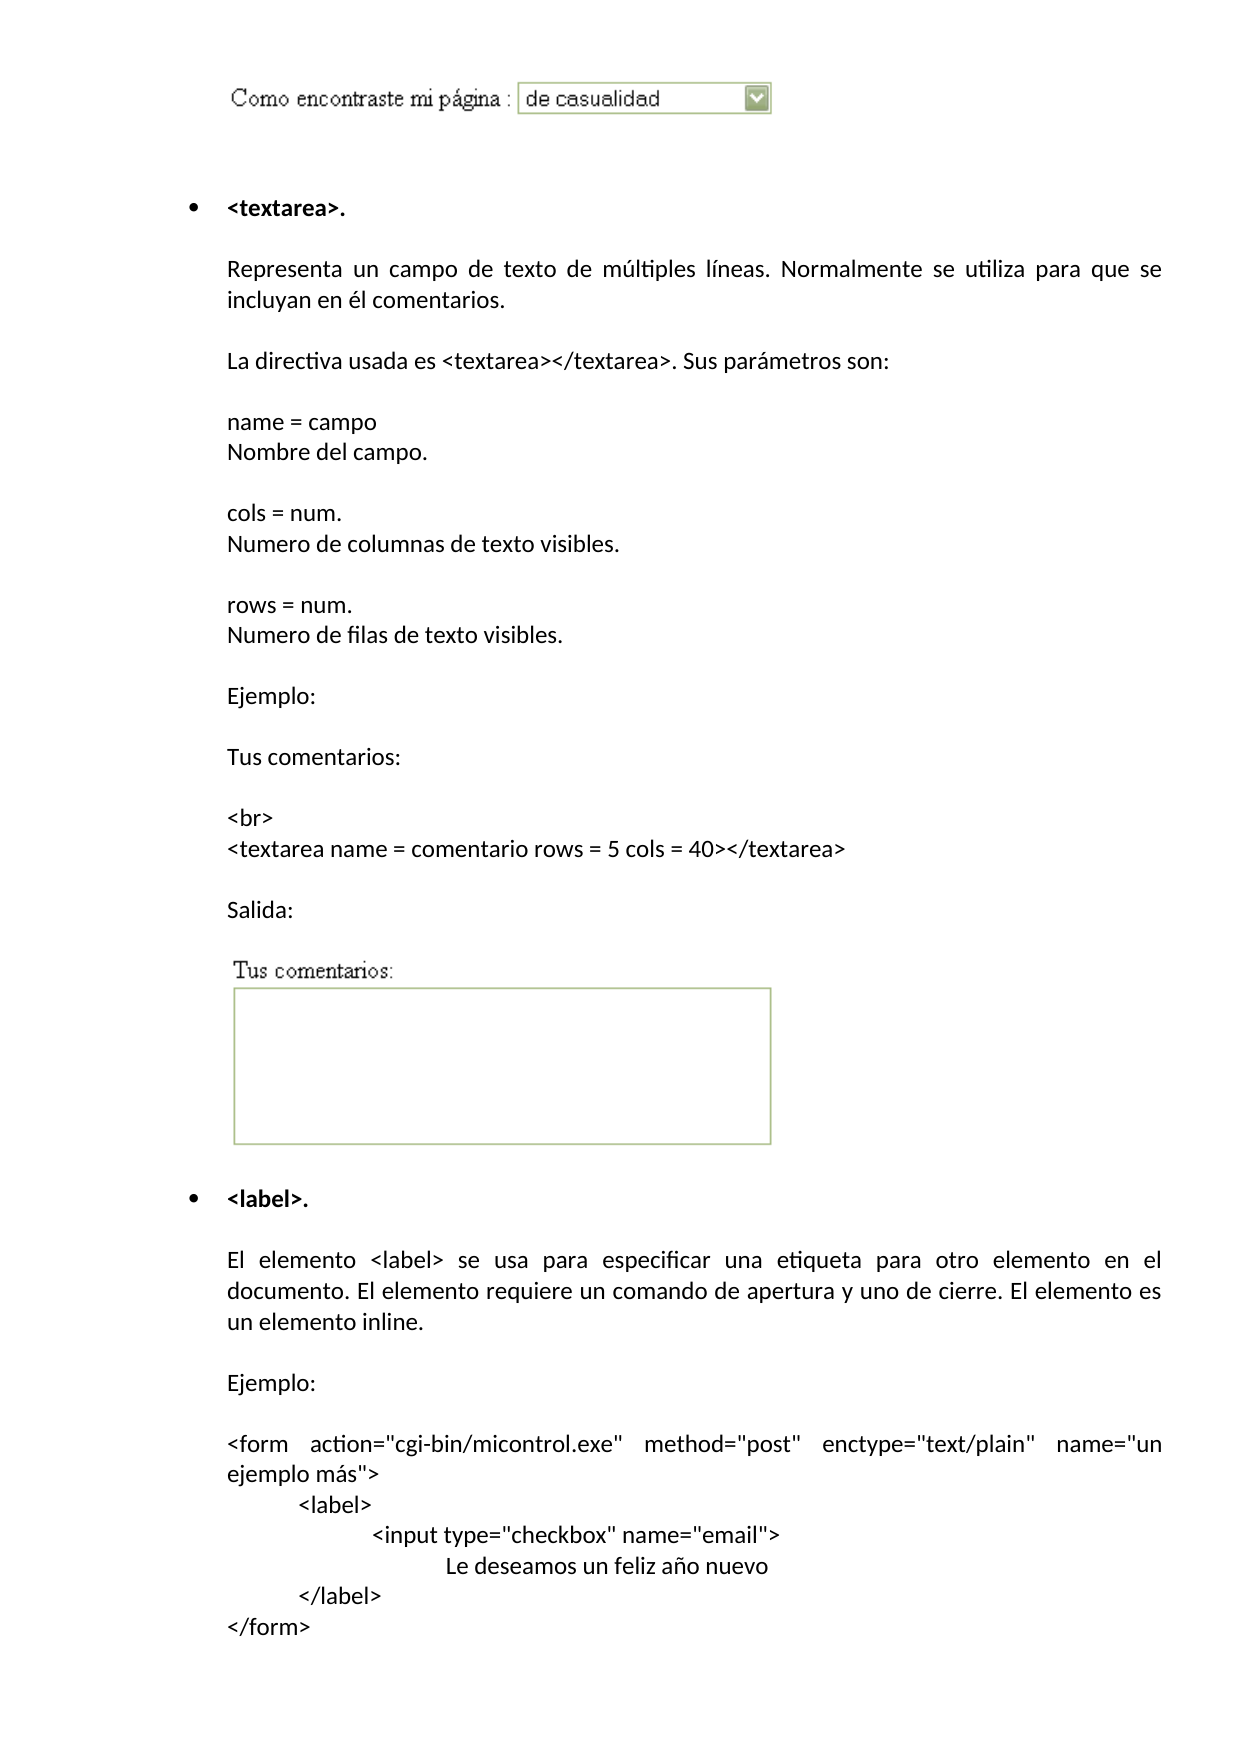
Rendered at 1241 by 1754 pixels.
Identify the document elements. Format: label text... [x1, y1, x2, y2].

list Salida: [227, 894, 1163, 925]
list <label>. [189, 1183, 1163, 1214]
picture [226, 76, 783, 132]
list <textarea>. [189, 192, 1163, 223]
list Numero de columnas de texto visibles. [227, 528, 1163, 558]
list Representa un campo de texto de múltiples líneas. Normalmente se utiliza para que se incluyan en él comentarios. [227, 253, 1163, 314]
list <textarea name = comentario rows = 5 cols = 40></textarea> [227, 833, 1163, 864]
list <label> [227, 1489, 1163, 1519]
list <input type="checkbox" name="email"> [301, 1519, 1163, 1550]
list Numero de filas de texto visibles. [227, 619, 1163, 650]
list </form> [227, 1611, 1163, 1641]
list name = campo [227, 406, 1163, 436]
list Le deseamos un feliz año nuevo [374, 1550, 1163, 1580]
list La directiva usada es <textarea></textarea>. Sus parámetros son: [227, 345, 1163, 375]
list Ejemplo: [227, 681, 1163, 711]
list <form action="cgi-bin/micontrol.exe" method="post" enctype="text/plain" name="un ejemplo más"> [227, 1428, 1163, 1489]
list </label> [227, 1580, 1163, 1611]
list El elemento <label> se usa para especificar una etiqueta para otro elemento en el documento. El elemento requiere un comando de apertura y uno de cierre. El elemento es un elemento inline. [227, 1244, 1163, 1336]
list Tus comentarios: [227, 742, 1163, 772]
list rows = num. [227, 589, 1163, 619]
list cols = num. [227, 497, 1163, 528]
list Nombre del campo. [227, 436, 1163, 467]
list Ejemplo: [227, 1367, 1163, 1397]
picture [226, 955, 778, 1153]
list <br> [227, 803, 1163, 833]
